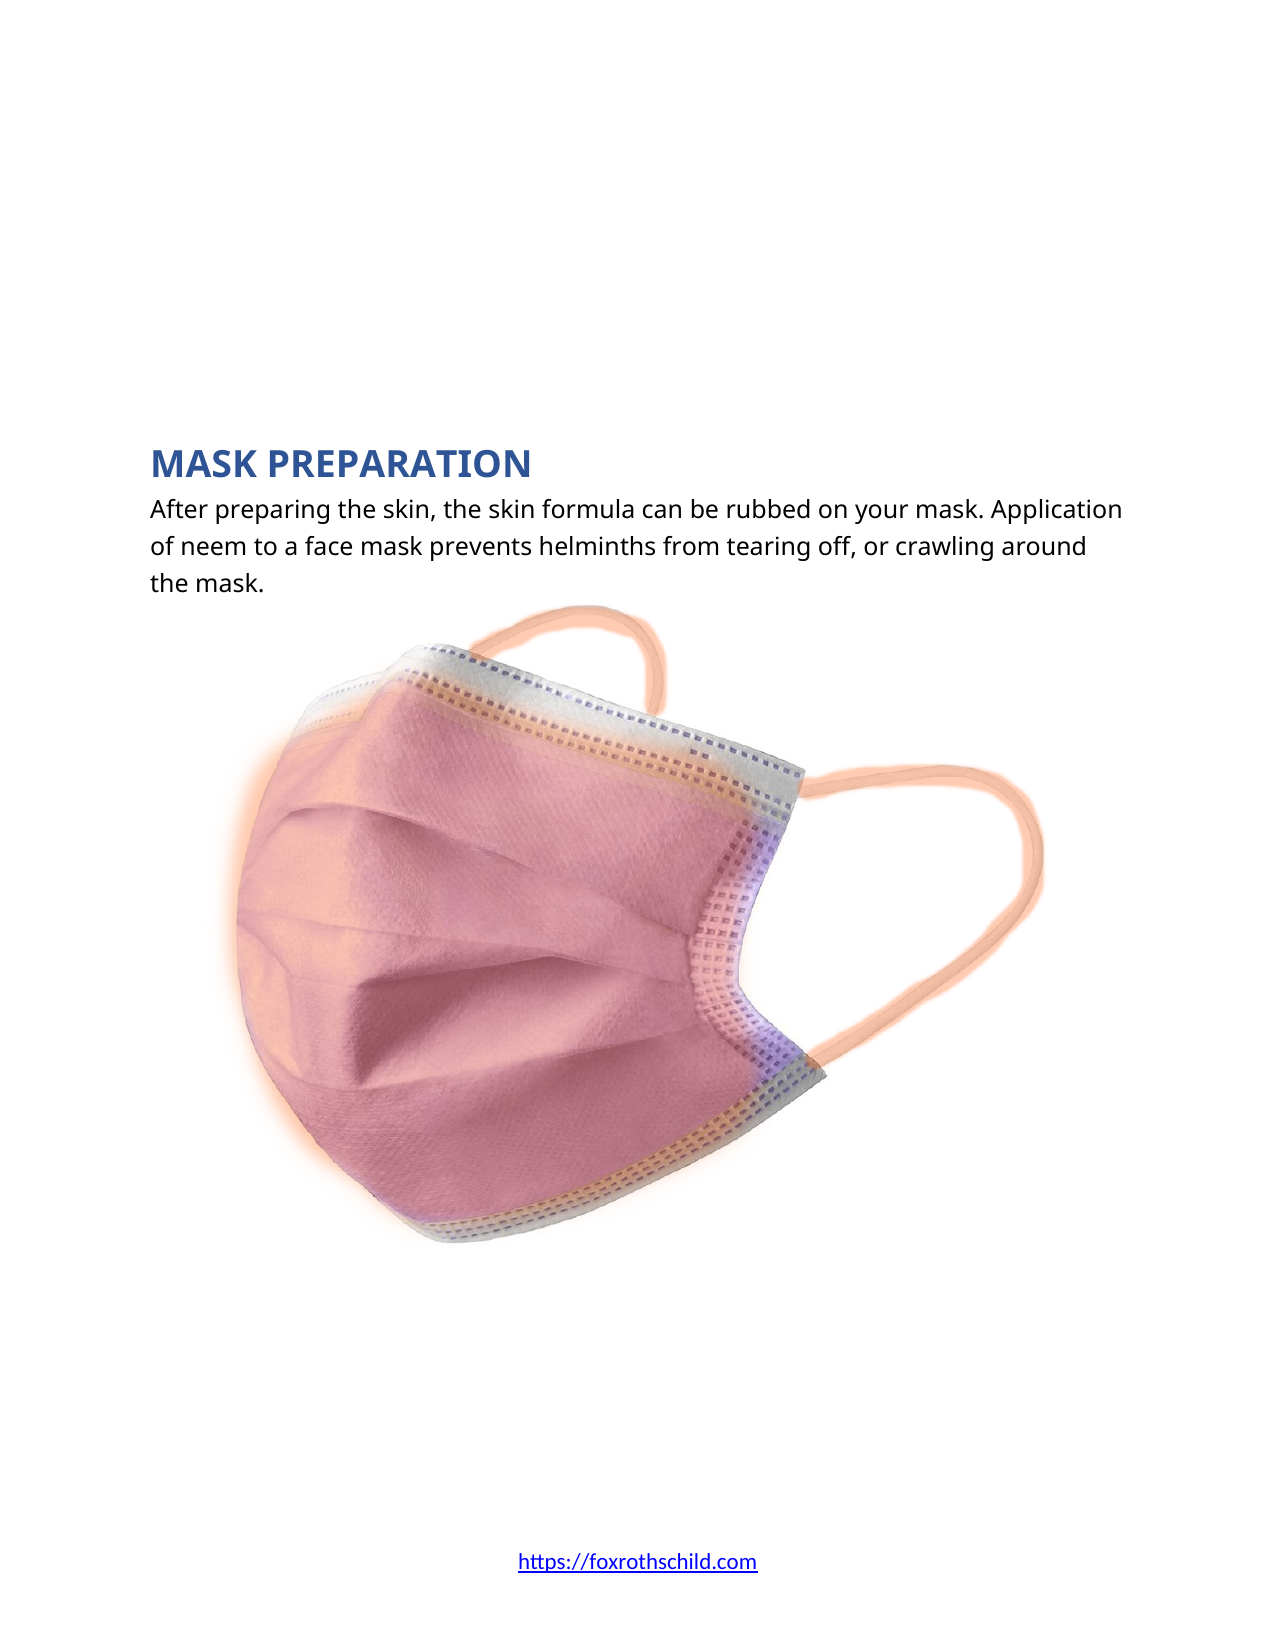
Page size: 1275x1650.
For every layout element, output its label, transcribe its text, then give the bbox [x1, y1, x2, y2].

picture [150, 602, 1125, 1334]
text After preparing the skin, the skin formula can be rubbed on your mask. Application of neem to a face mask prevents helminths from tearing off, or crawling around the mask. [150, 492, 1125, 602]
subtitle MASK PREPARATION [150, 437, 1125, 488]
